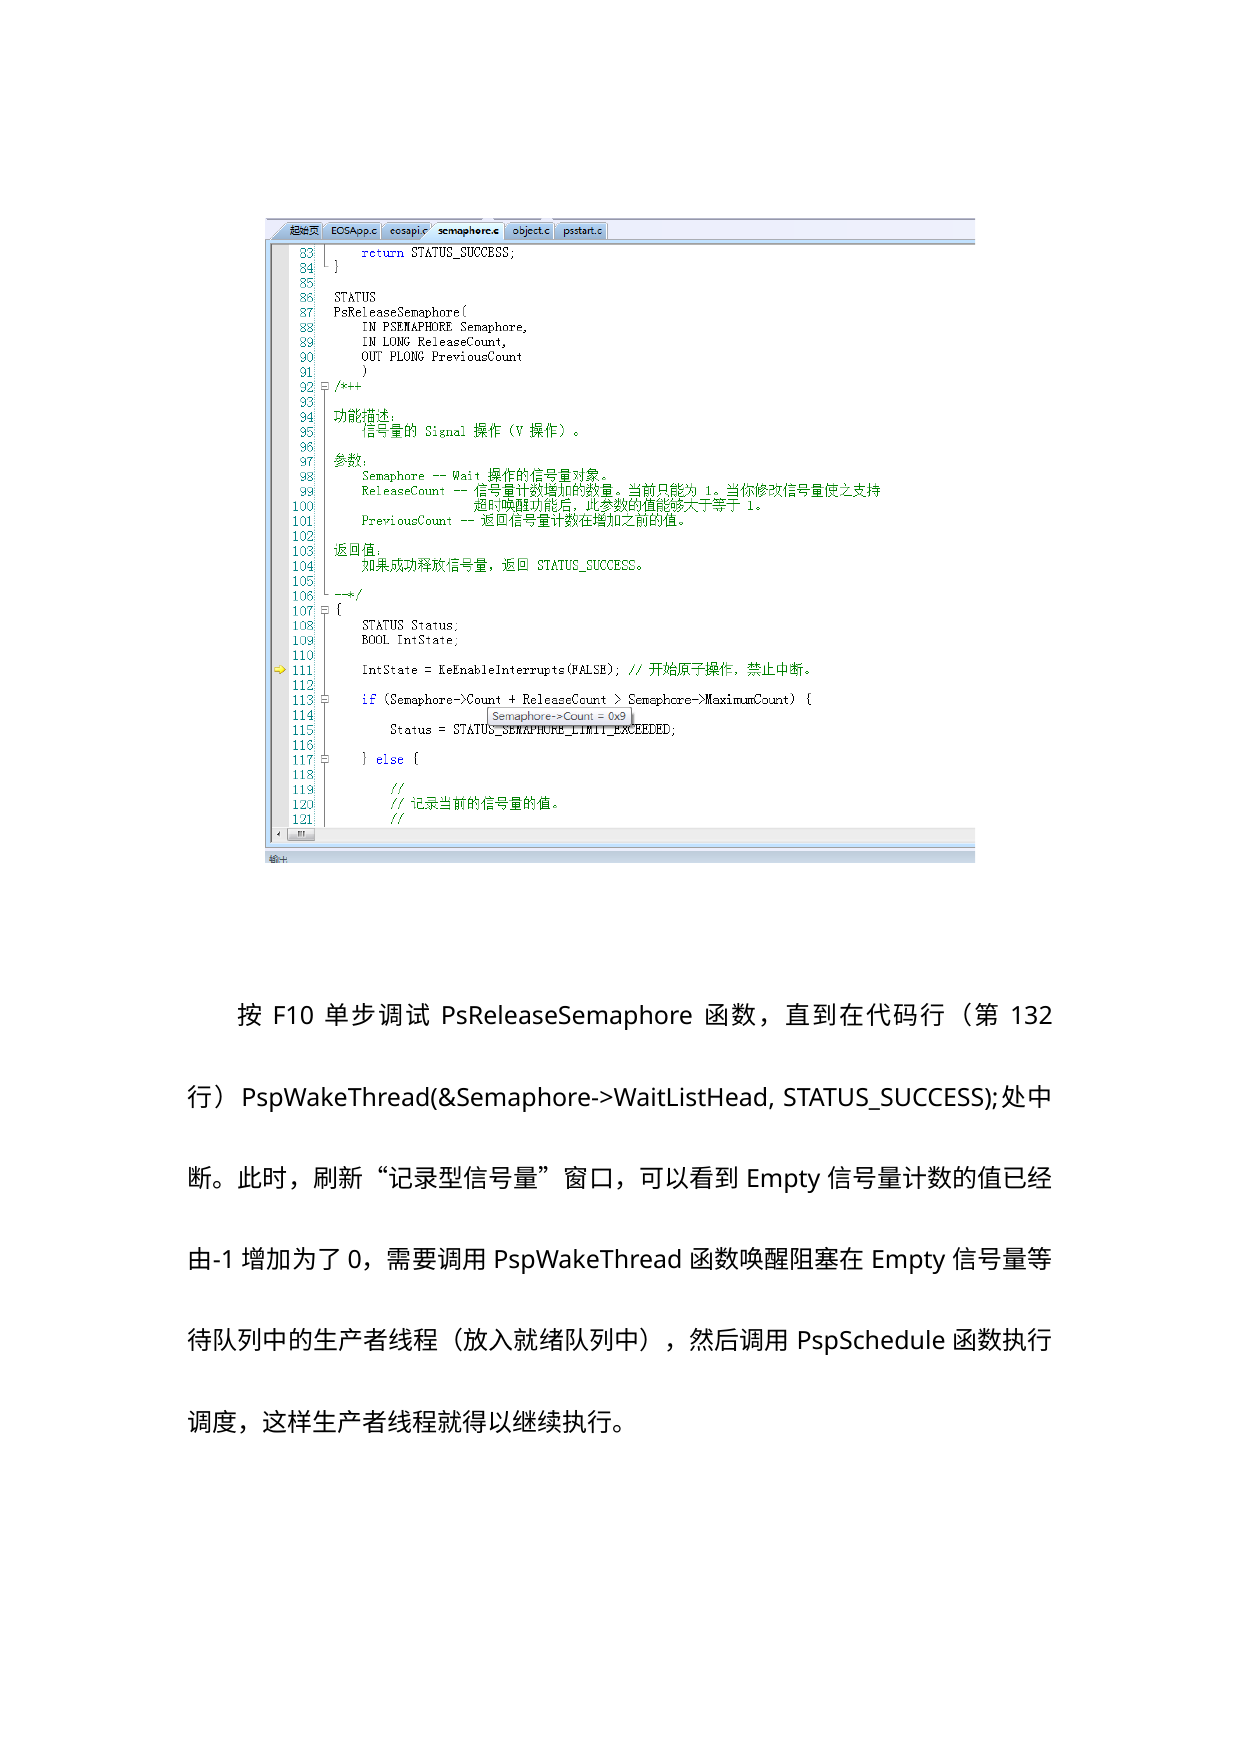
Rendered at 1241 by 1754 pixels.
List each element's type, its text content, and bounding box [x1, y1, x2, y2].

picture [265, 218, 976, 863]
text 按 F10 单步调试 PsReleaseSemaphore 函数，直到在代码行（第 132 行）PspWakeThread(&Semaphore->WaitListHead, STATUS_SUCCESS);处中断。此时，刷新“记录型信号量”窗口，可以看到 Empty 信号量计数的值已经由-1 增加为了0，需要调用 PspWakeThread 函数唤醒阻塞在 Empty 信号量等待队列中的生产者线程（放入就绪队列中），然后调用 PspSchedule 函数执行调度，这样生产者线程就得以继续执行。 [187, 981, 1053, 1453]
